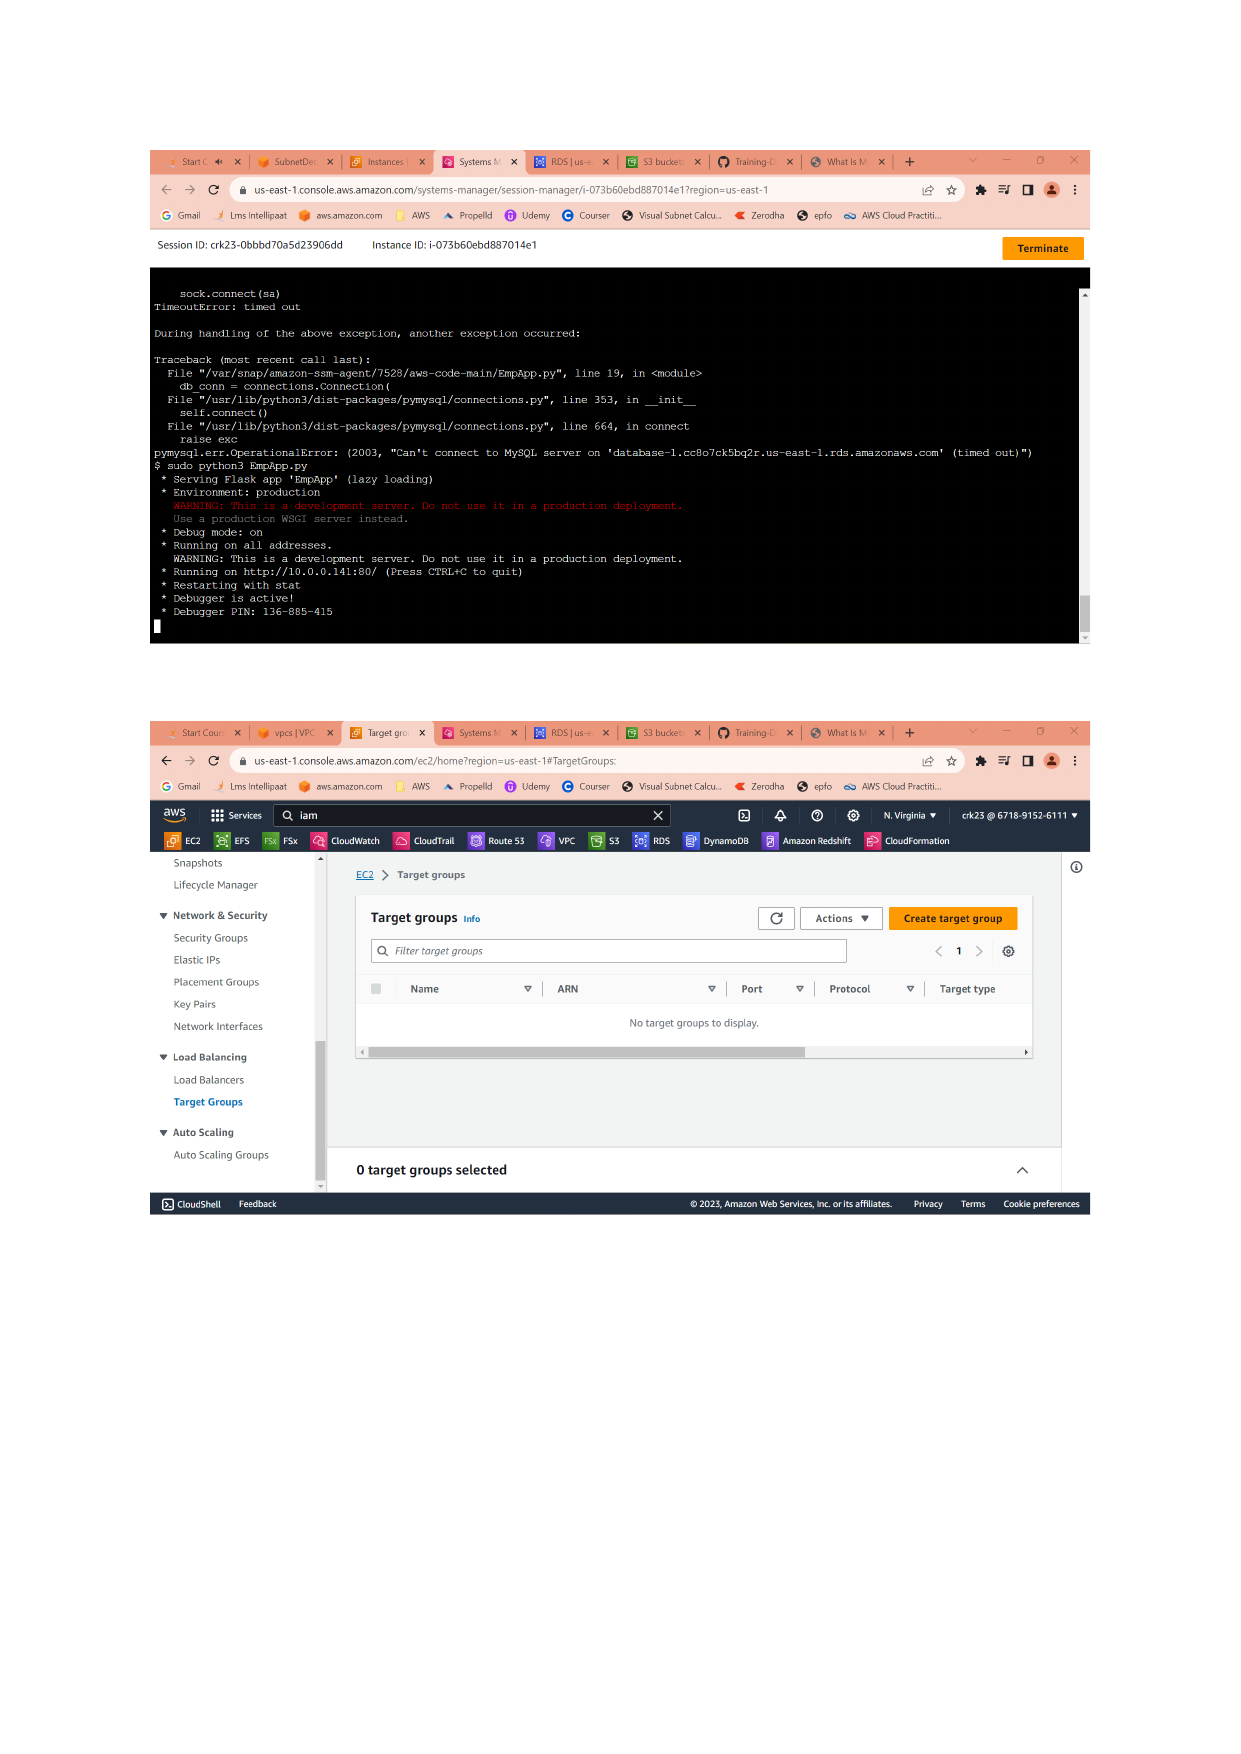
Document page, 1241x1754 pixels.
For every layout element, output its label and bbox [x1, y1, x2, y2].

picture [150, 150, 1091, 644]
picture [150, 721, 1091, 1215]
